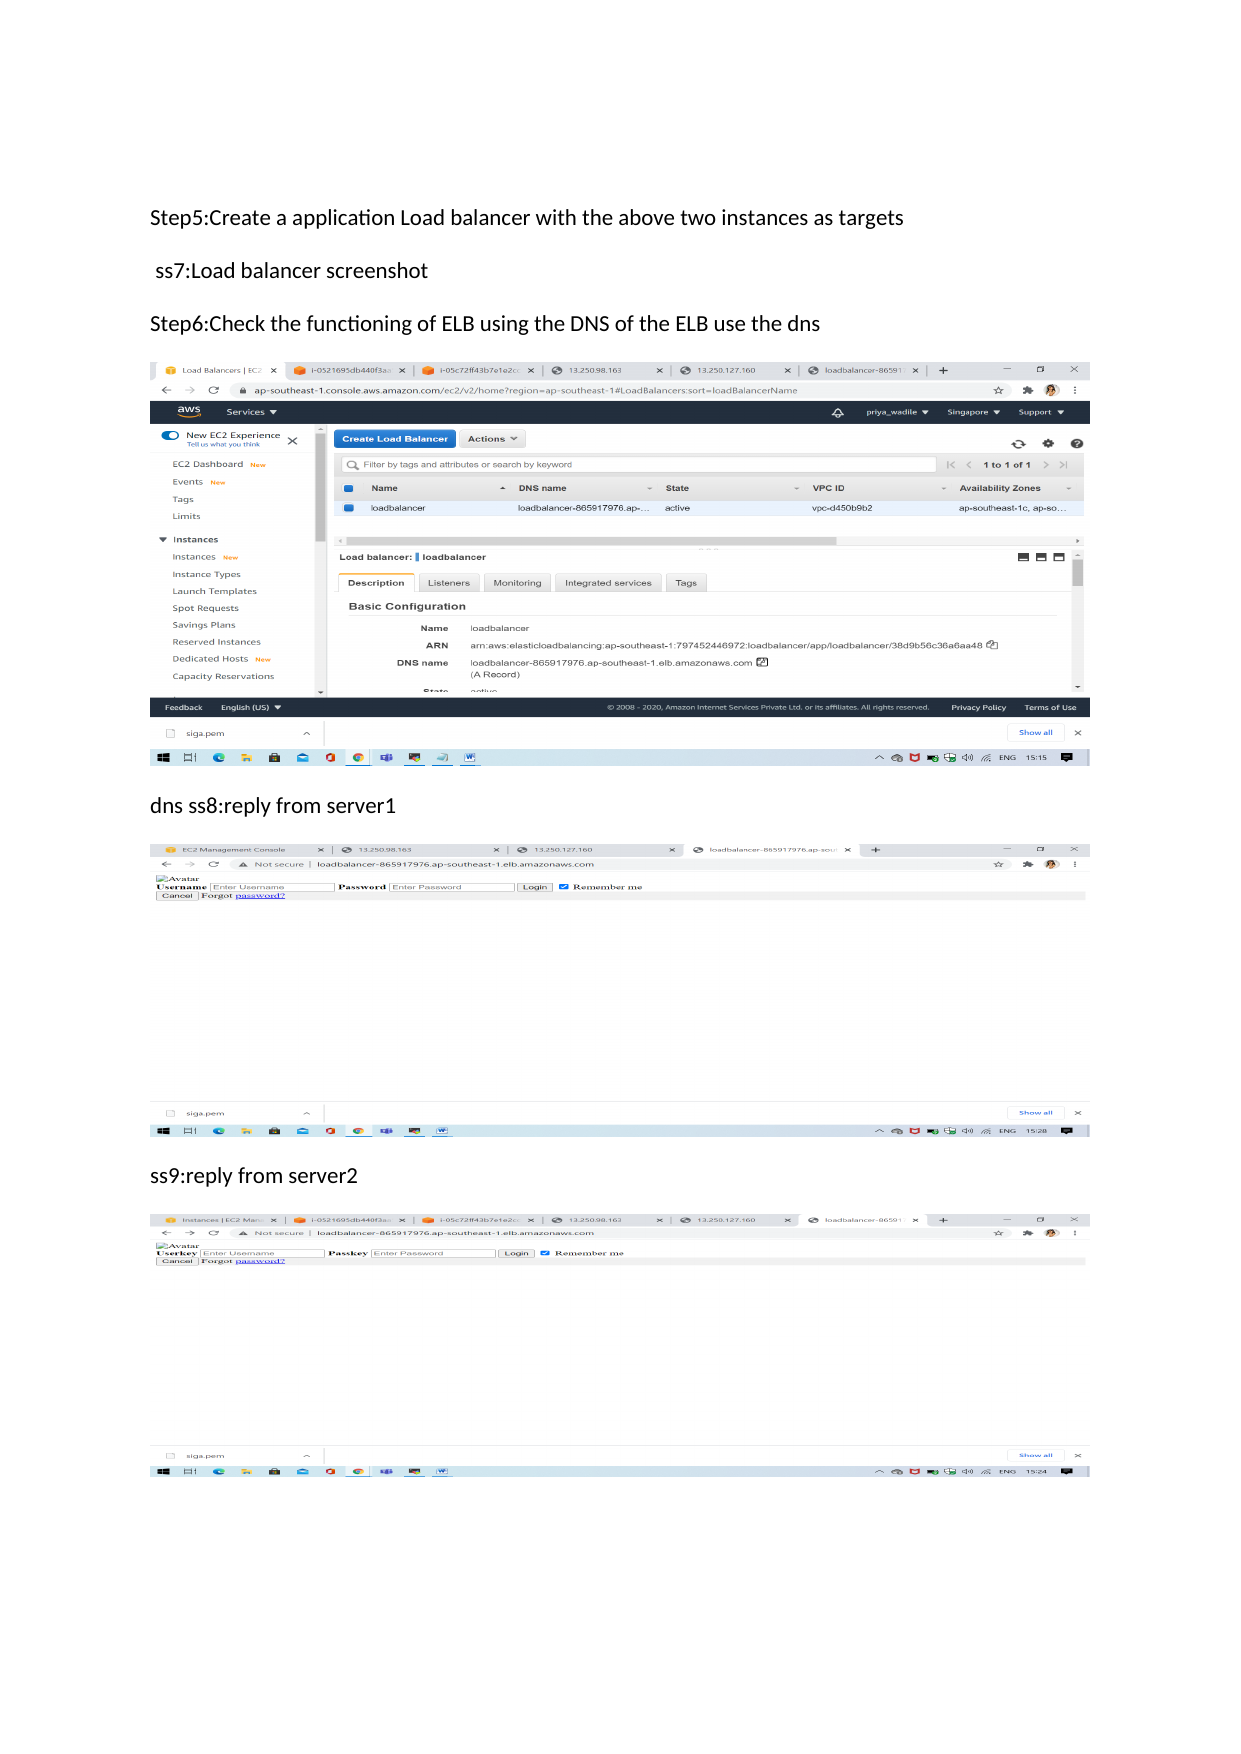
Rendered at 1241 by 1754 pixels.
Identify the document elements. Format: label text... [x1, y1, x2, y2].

text ss9:reply from server2 [150, 1161, 1090, 1189]
text dns ss8:reply from server1 [150, 791, 1090, 819]
picture [150, 1214, 1090, 1477]
picture [150, 362, 1090, 766]
picture [150, 844, 1090, 1137]
text ss7:Load balancer screenshot [150, 256, 1090, 284]
text Step6:Check the functioning of ELB using the DNS of the ELB use the dns [150, 309, 1090, 337]
text Step5:Create a application Load balancer with the above two instances as targets [150, 203, 1090, 231]
